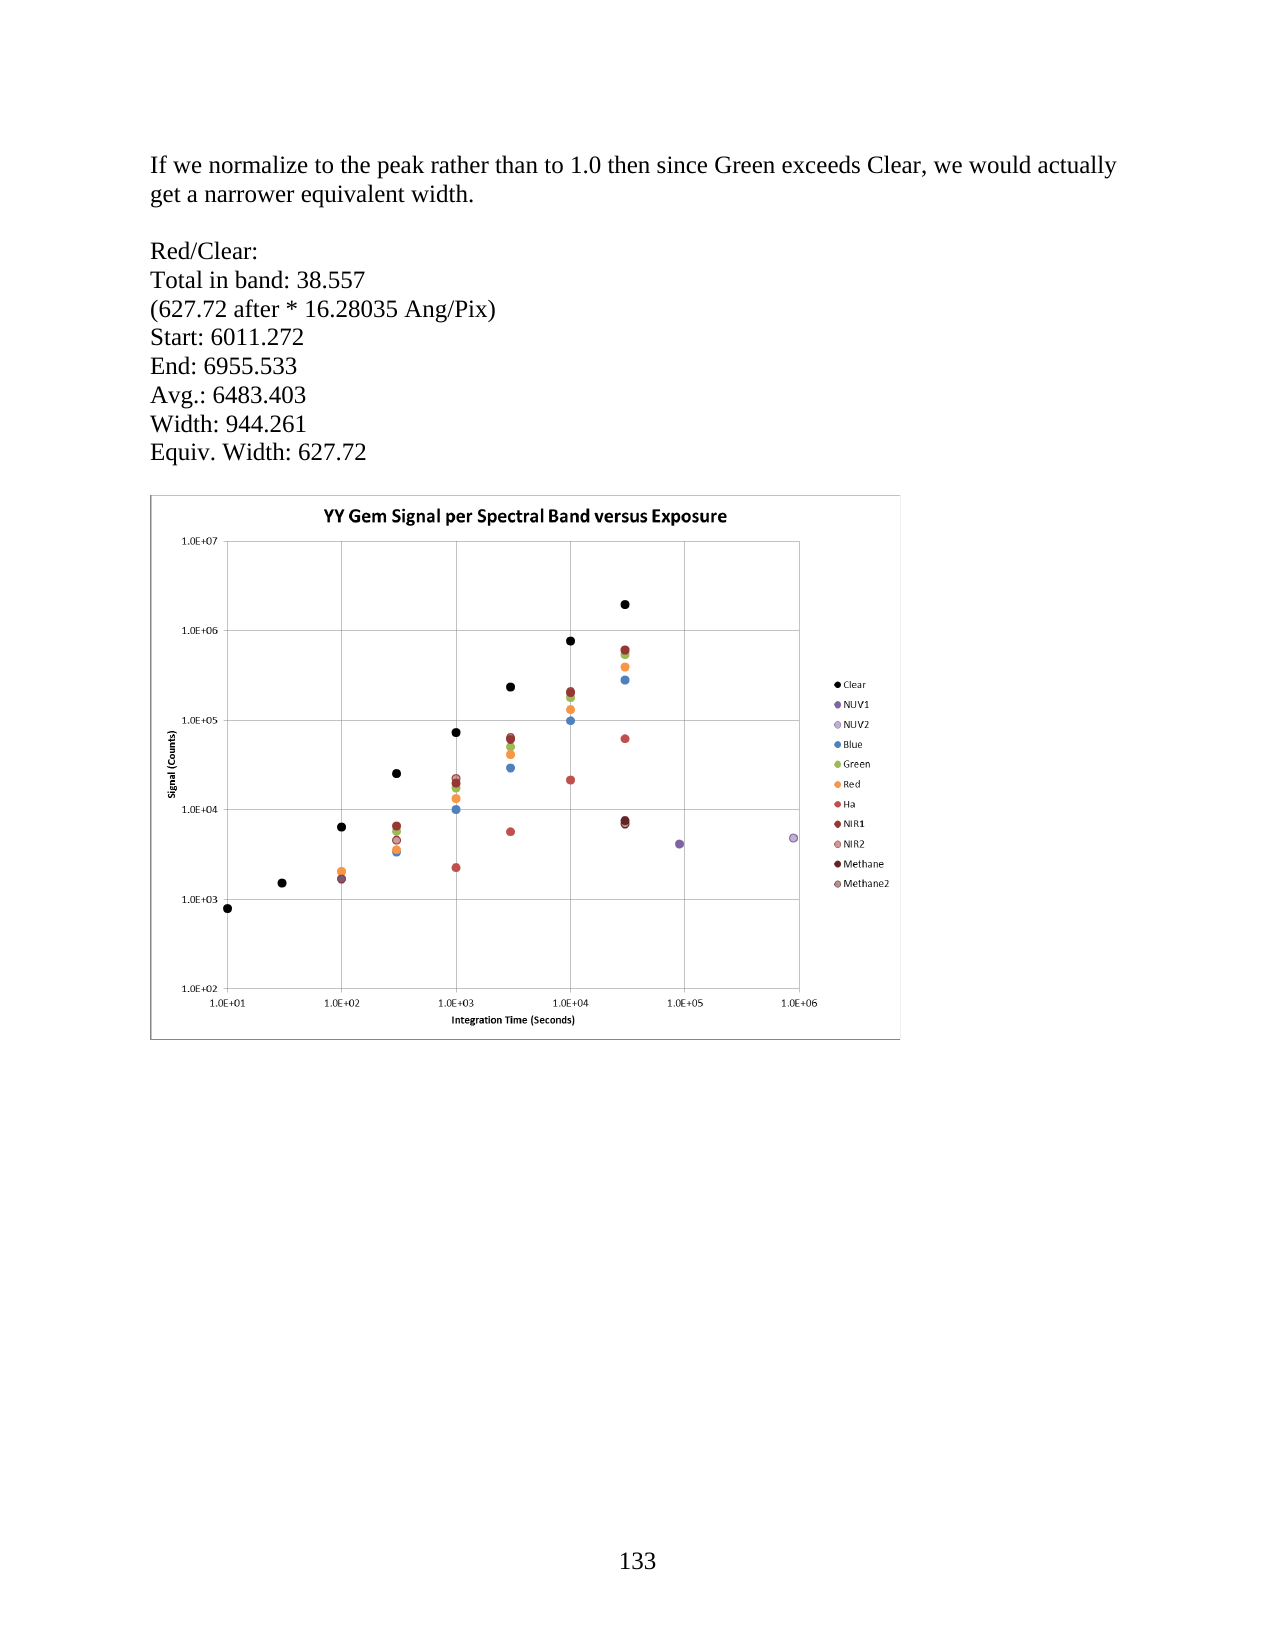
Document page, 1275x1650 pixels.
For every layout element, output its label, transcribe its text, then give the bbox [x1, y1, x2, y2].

text Avg.: 6483.403 [150, 380, 1125, 409]
text Width: 944.261 [150, 409, 1125, 437]
text Total in band: 38.557 [150, 265, 1125, 294]
text If we normalize to the peak rather than to 1.0 then since Green exceeds Clear, we would actually get a narrower equivalent width. [150, 150, 1125, 207]
picture [150, 495, 901, 1040]
text Equiv. Width: 627.72 [150, 437, 1125, 466]
text Red/Clear: [150, 236, 1125, 265]
text (627.72 after * 16.28035 Ang/Pix) [150, 294, 1125, 322]
text Start: 6011.272 [150, 322, 1125, 351]
text End: 6955.533 [150, 351, 1125, 380]
